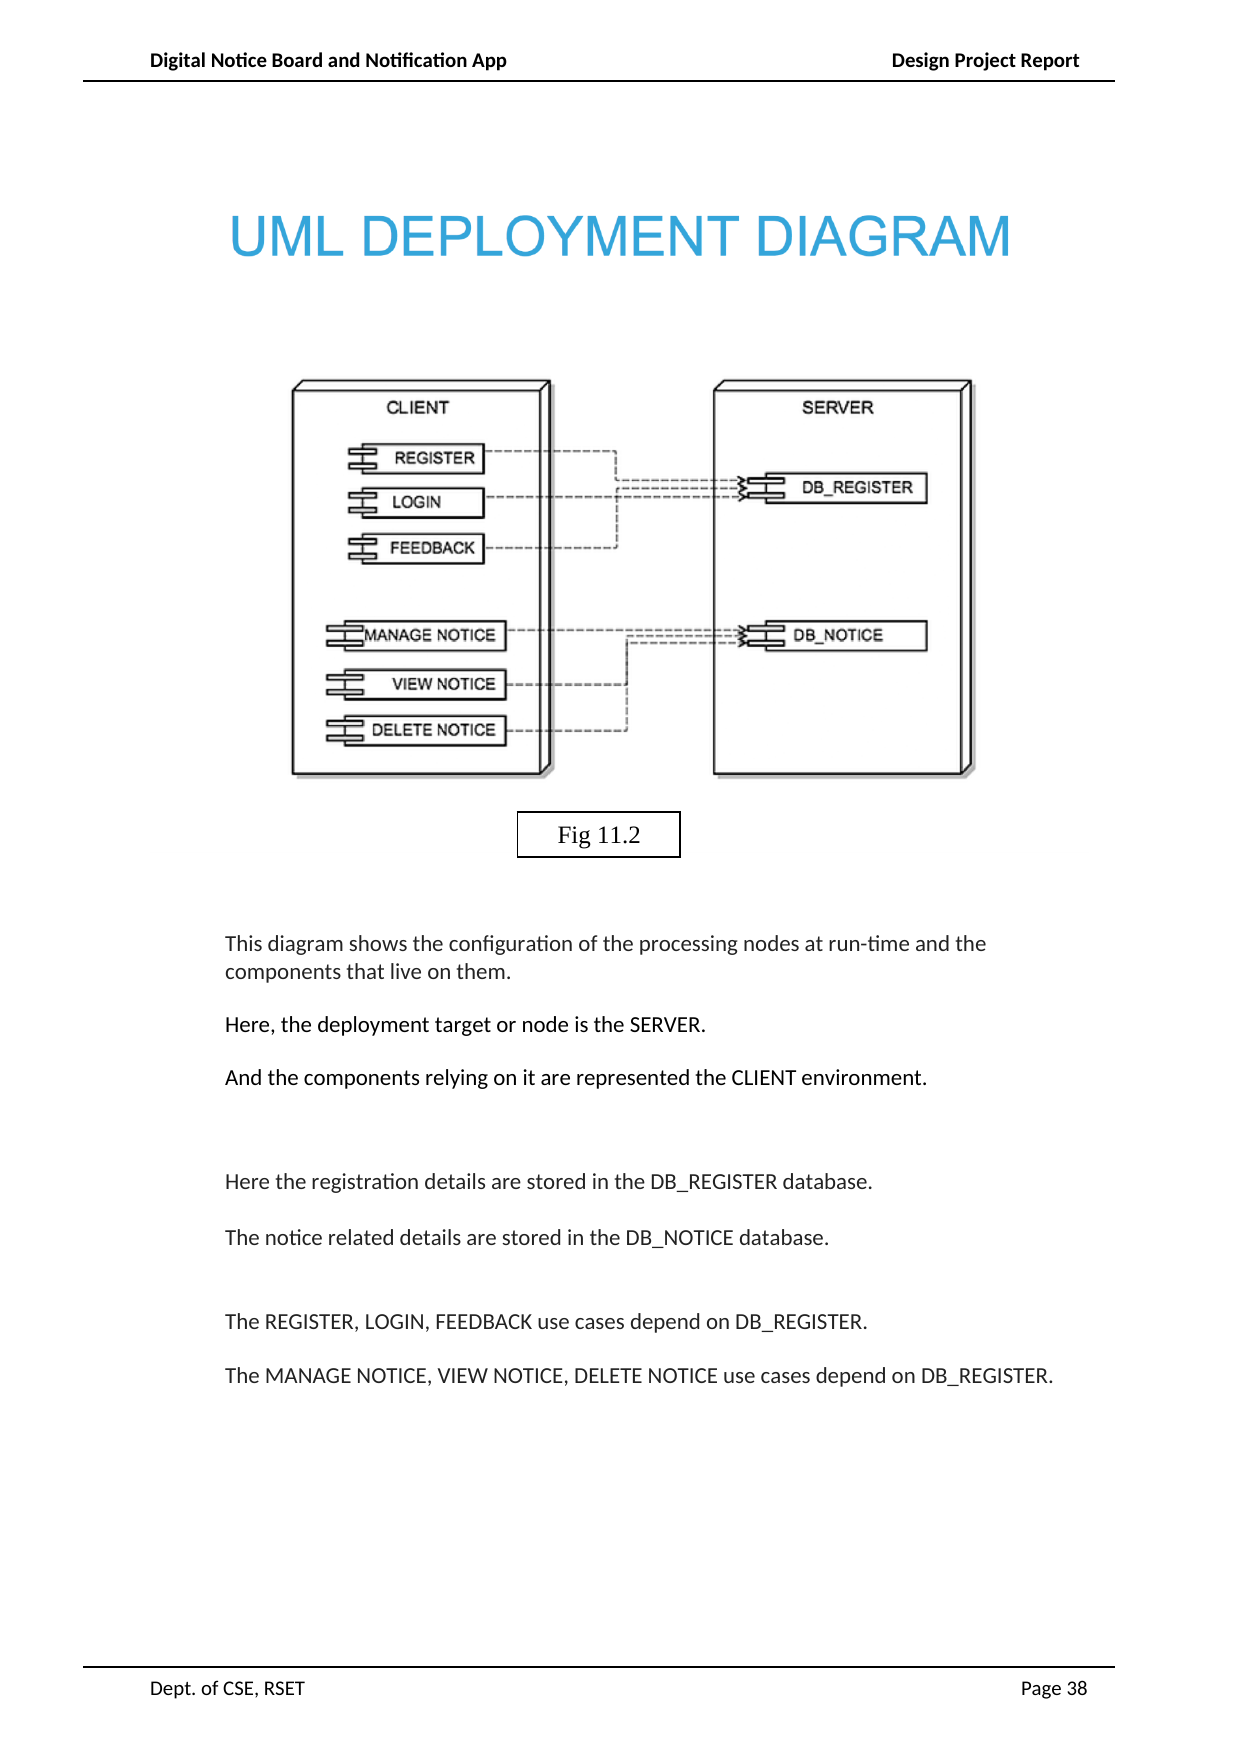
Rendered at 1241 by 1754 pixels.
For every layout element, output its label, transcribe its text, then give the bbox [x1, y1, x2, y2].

text And the components relying on it are represented the CLIENT environment. [150, 1063, 1090, 1091]
text The MANAGE NOTICE, VIEW NOTICE, DELETE NOTICE use cases depend on DB_REGISTER. [150, 1361, 1090, 1389]
picture [150, 150, 1090, 853]
text The notice related details are stored in the DB_NOTICE database. [150, 1223, 1090, 1251]
text The REGISTER, LOGIN, FEEDBACK use cases depend on DB_REGISTER. [150, 1307, 1090, 1335]
text Here, the deployment target or node is the SERVER. [150, 1010, 1090, 1038]
text This diagram shows the configuration of the processing nodes at run-time and the components that live on them. [225, 929, 1090, 985]
text Here the registration details are stored in the DB_REGISTER database. [150, 1167, 1090, 1195]
